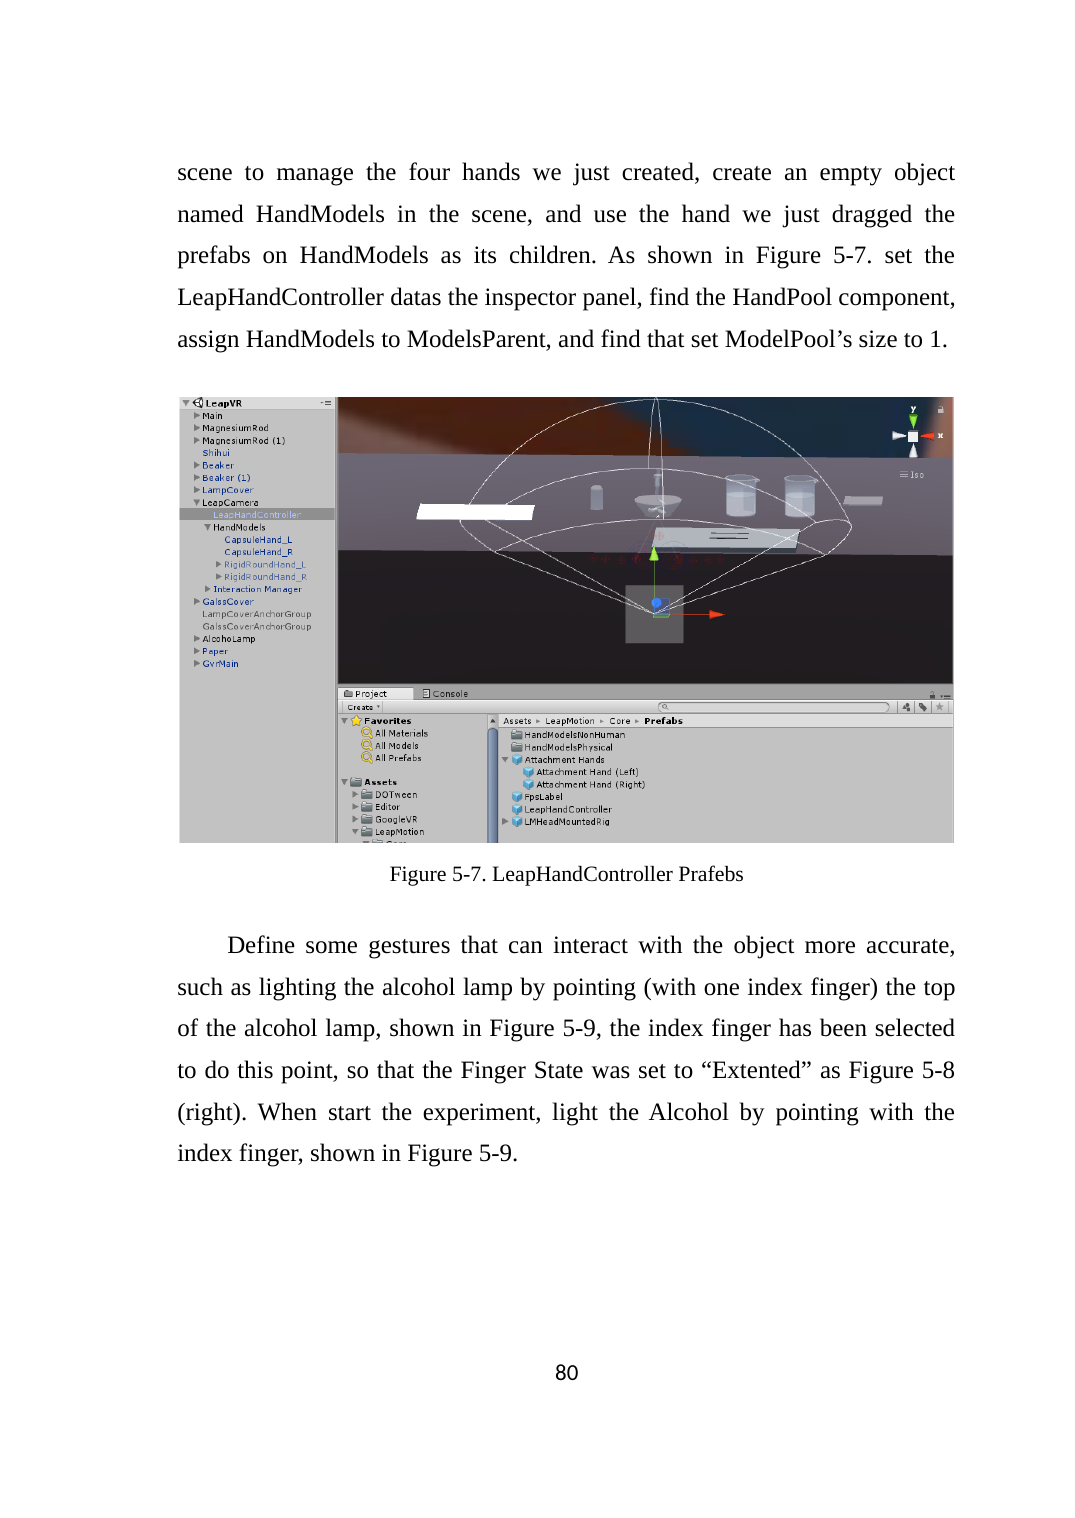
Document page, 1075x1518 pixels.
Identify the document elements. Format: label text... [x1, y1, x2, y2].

picture [179, 397, 954, 843]
text Figure 5-7. LeapHandController Prafebs [177, 861, 956, 887]
text Define some gestures that can interact with the object more accurate, such as lighting the alcohol lamp by pointing (with one index finger) the top of the alcohol lamp, shown in Figure 5-9, the index finger has been selected to do this point, so that the Finger State was set to “Extented” as Figure 5-8 (right). When start the experiment, light the Alcohol by pointing with the index finger, shown in Figure 5-9. [177, 920, 956, 1170]
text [177, 147, 956, 355]
